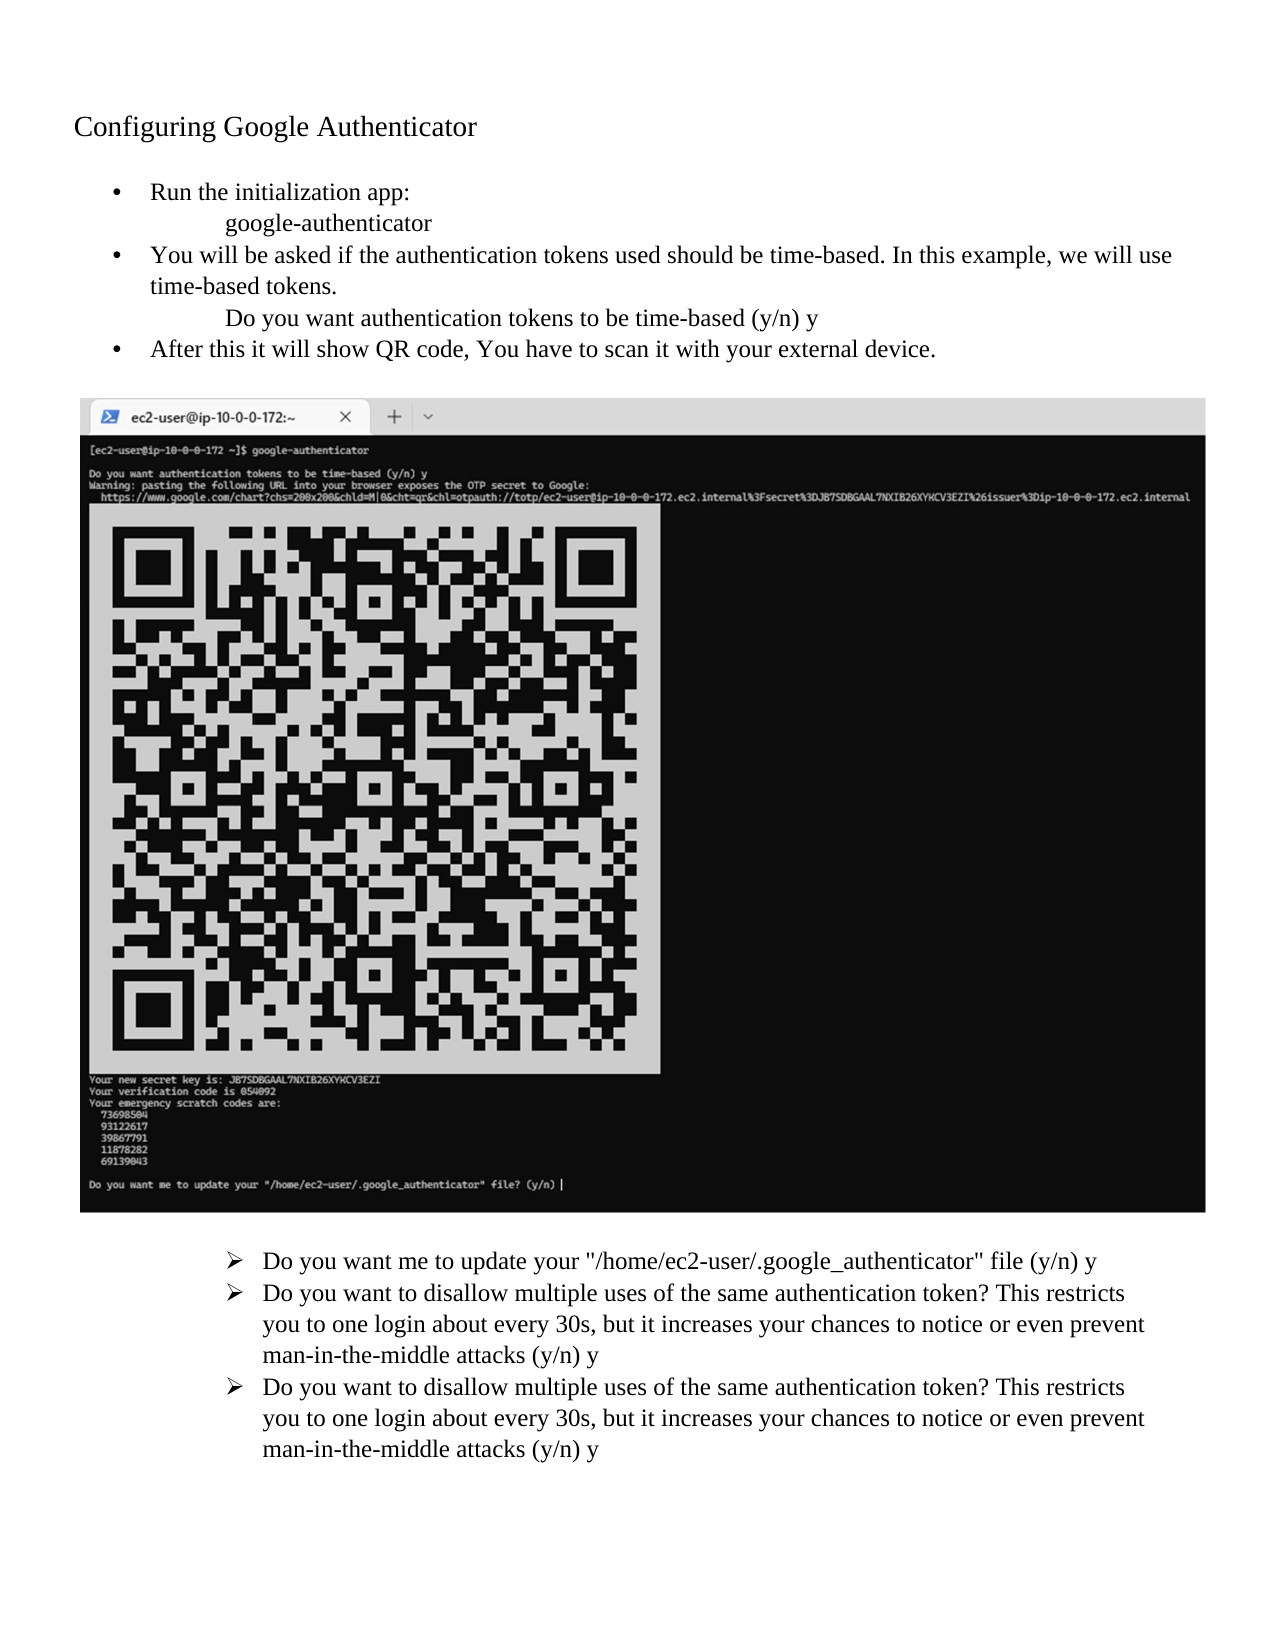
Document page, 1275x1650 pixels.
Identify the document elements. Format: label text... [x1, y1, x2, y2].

list Do you want me to update your "/home/ec2-user/.google_authenticator" file (y/n) y [225, 1246, 1159, 1275]
picture [79, 397, 1206, 1213]
subtitle Configuring Google Authenticator [73, 109, 1218, 143]
list google-authenticator [187, 208, 1159, 237]
list You will be asked if the authentication tokens used should be time-based. In this example, we will use time-based tokens. [112, 240, 1200, 300]
list After this it will show QR code, You have to scan it with your external device. [112, 334, 1200, 363]
list Do you want authentication tokens to be time-based (y/n) y [187, 303, 1159, 331]
list Do you want to disallow multiple uses of the same authentication token? This restricts you to one login about every 30s, but it increases your chances to notice or even prevent man-in-the-middle attacks (y/n) y [225, 1372, 1159, 1463]
list Run the initialization app: [112, 177, 1200, 205]
list Do you want to disallow multiple uses of the same authentication token? This restricts you to one login about every 30s, but it increases your chances to notice or even prevent man-in-the-middle attacks (y/n) y [225, 1278, 1159, 1369]
